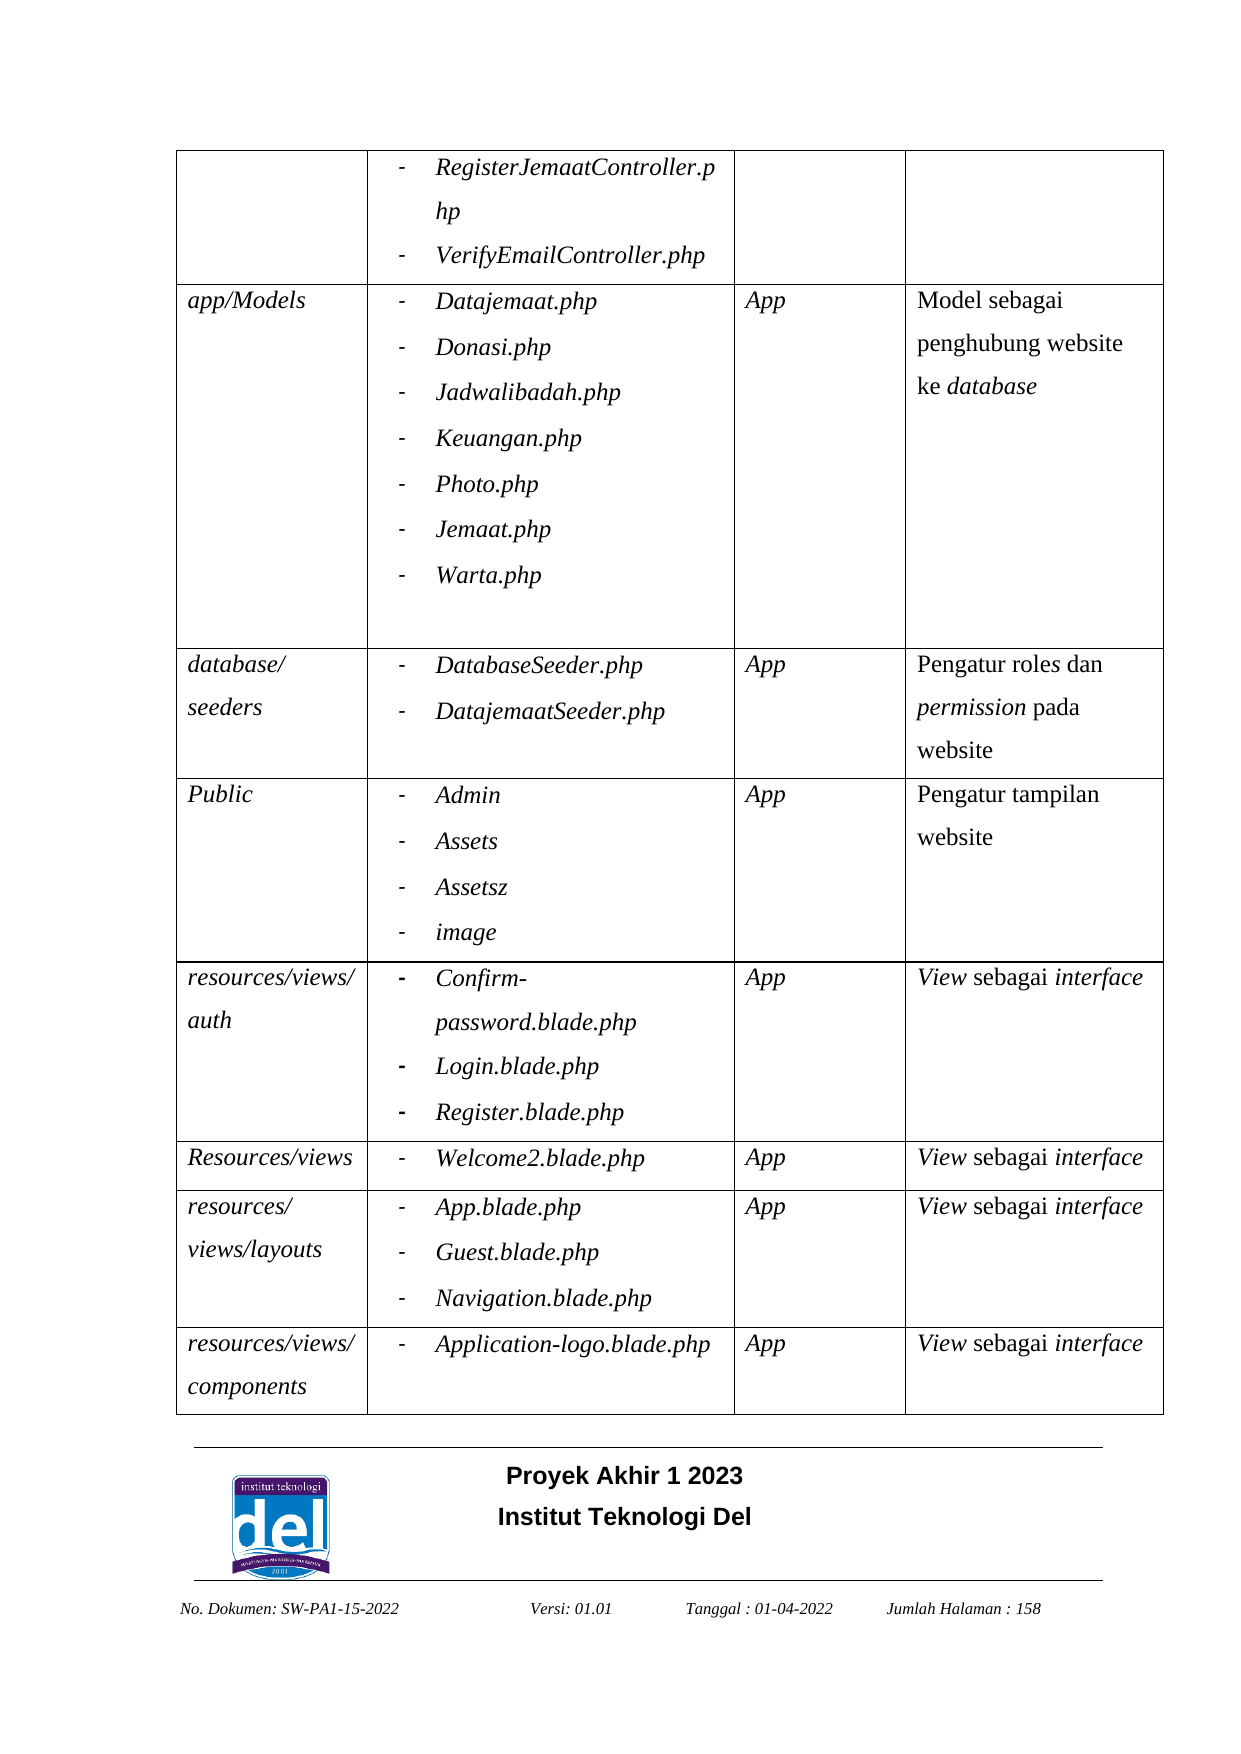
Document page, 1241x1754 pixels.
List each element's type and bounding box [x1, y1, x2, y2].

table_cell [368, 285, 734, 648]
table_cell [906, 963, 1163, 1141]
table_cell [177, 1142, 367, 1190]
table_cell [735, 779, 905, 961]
picture [226, 1473, 332, 1580]
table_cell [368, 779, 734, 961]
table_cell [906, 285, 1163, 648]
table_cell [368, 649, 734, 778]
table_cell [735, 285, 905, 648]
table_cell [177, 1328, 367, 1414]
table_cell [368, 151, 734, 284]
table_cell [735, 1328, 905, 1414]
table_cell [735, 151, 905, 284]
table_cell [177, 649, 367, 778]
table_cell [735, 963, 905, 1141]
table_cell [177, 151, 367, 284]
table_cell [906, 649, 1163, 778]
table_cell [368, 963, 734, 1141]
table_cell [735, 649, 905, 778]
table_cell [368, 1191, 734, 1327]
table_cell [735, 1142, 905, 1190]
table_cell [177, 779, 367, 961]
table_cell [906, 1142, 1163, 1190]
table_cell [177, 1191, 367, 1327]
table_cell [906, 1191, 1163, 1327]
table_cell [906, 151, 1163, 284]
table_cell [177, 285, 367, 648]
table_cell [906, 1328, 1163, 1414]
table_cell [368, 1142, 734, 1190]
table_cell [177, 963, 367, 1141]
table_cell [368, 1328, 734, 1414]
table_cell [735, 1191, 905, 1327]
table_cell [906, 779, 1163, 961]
